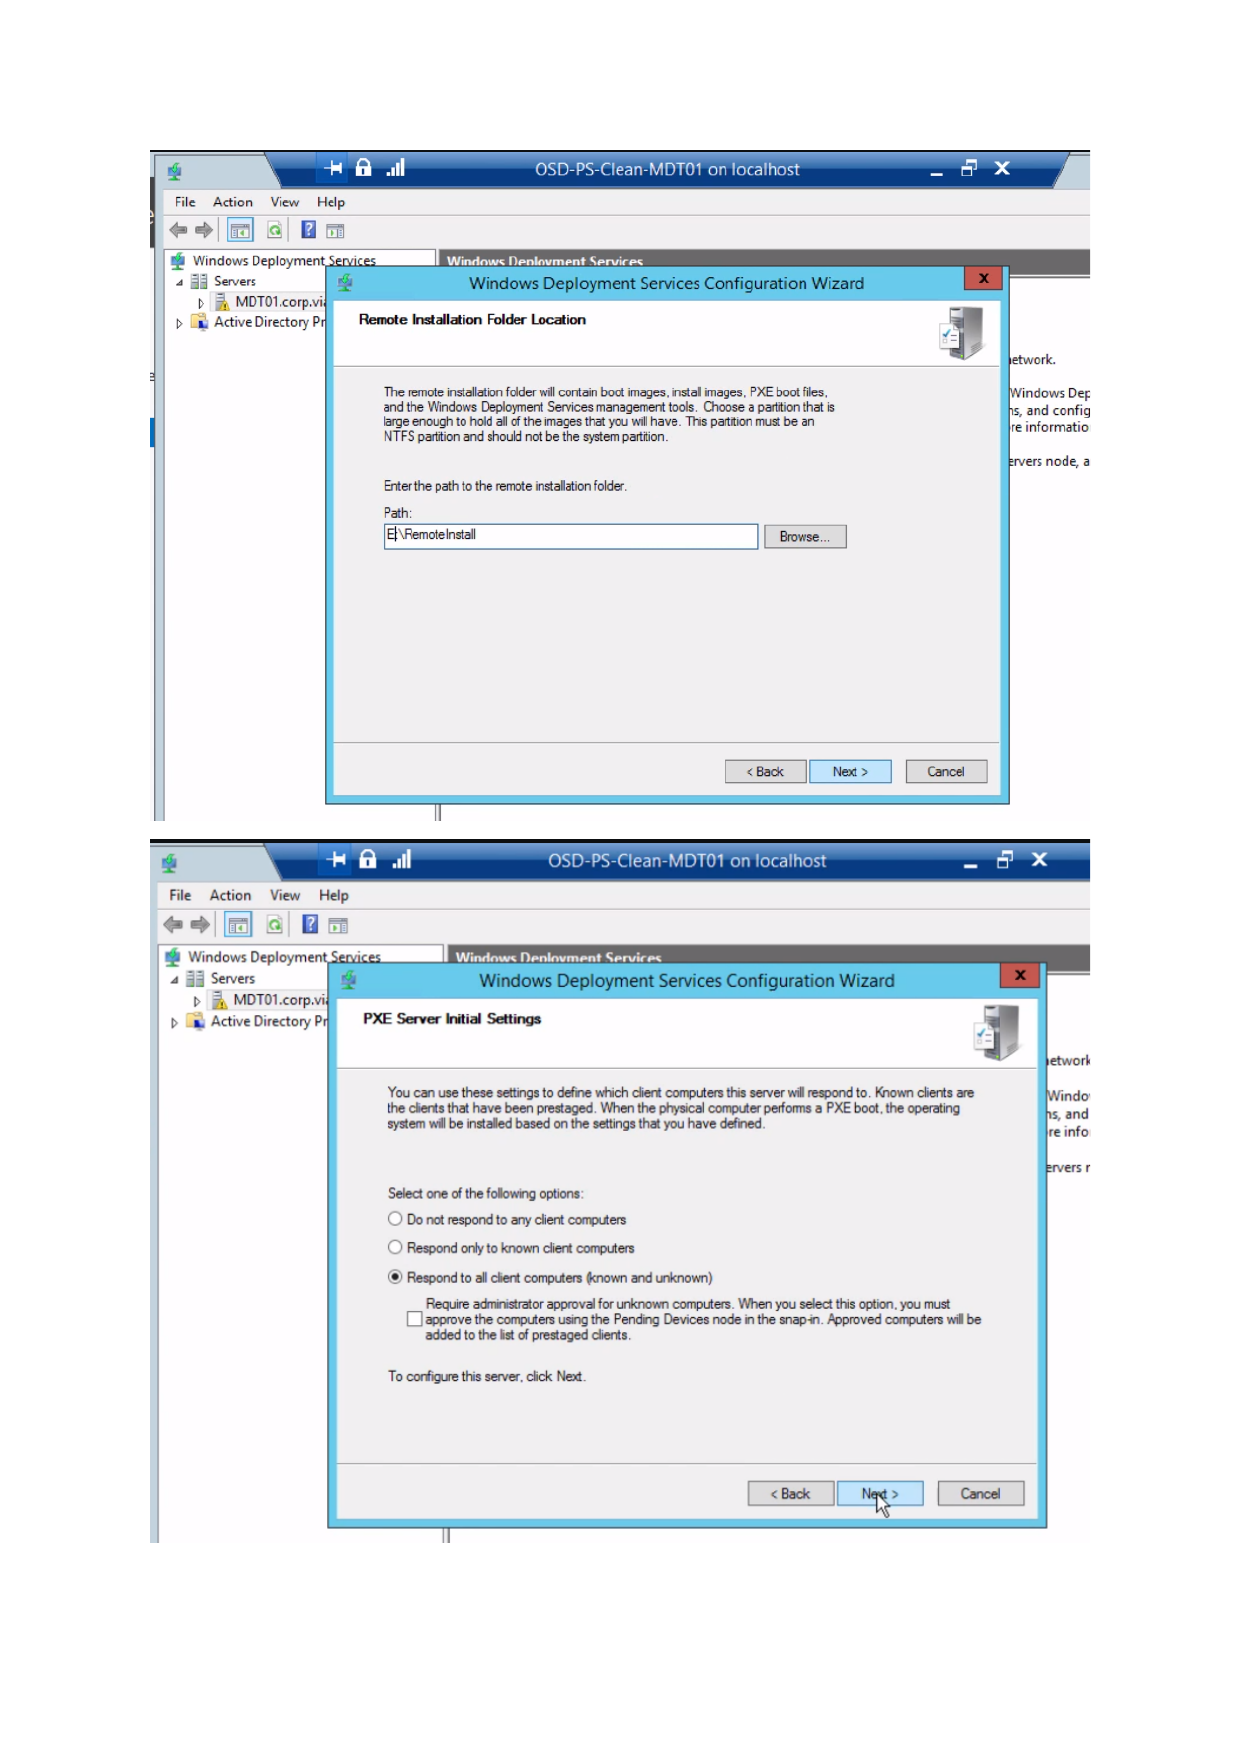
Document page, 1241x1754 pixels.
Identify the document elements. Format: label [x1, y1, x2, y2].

picture [150, 150, 1091, 821]
picture [150, 839, 1091, 1543]
